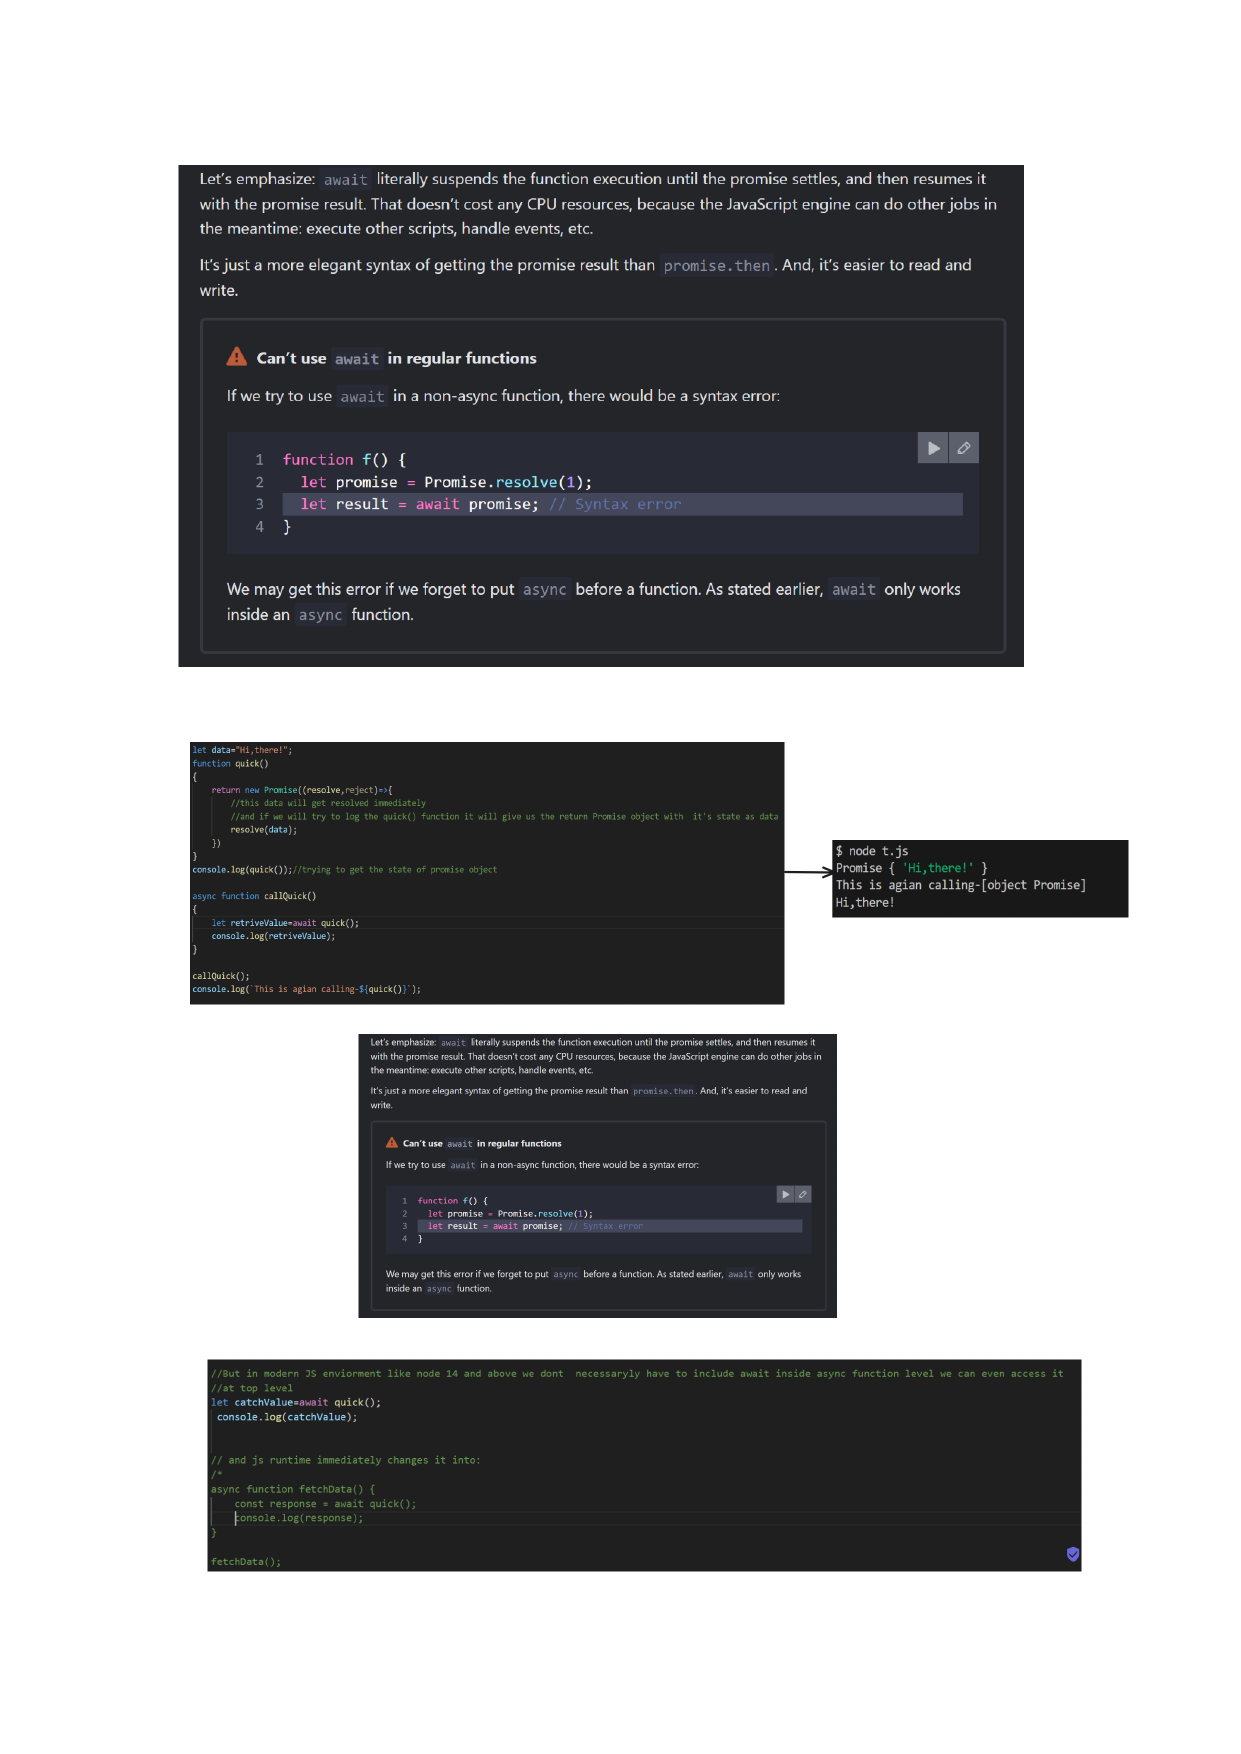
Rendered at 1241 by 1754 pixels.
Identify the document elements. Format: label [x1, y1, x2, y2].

picture [150, 1031, 1091, 1577]
picture [150, 150, 1091, 696]
picture [150, 714, 1136, 1013]
